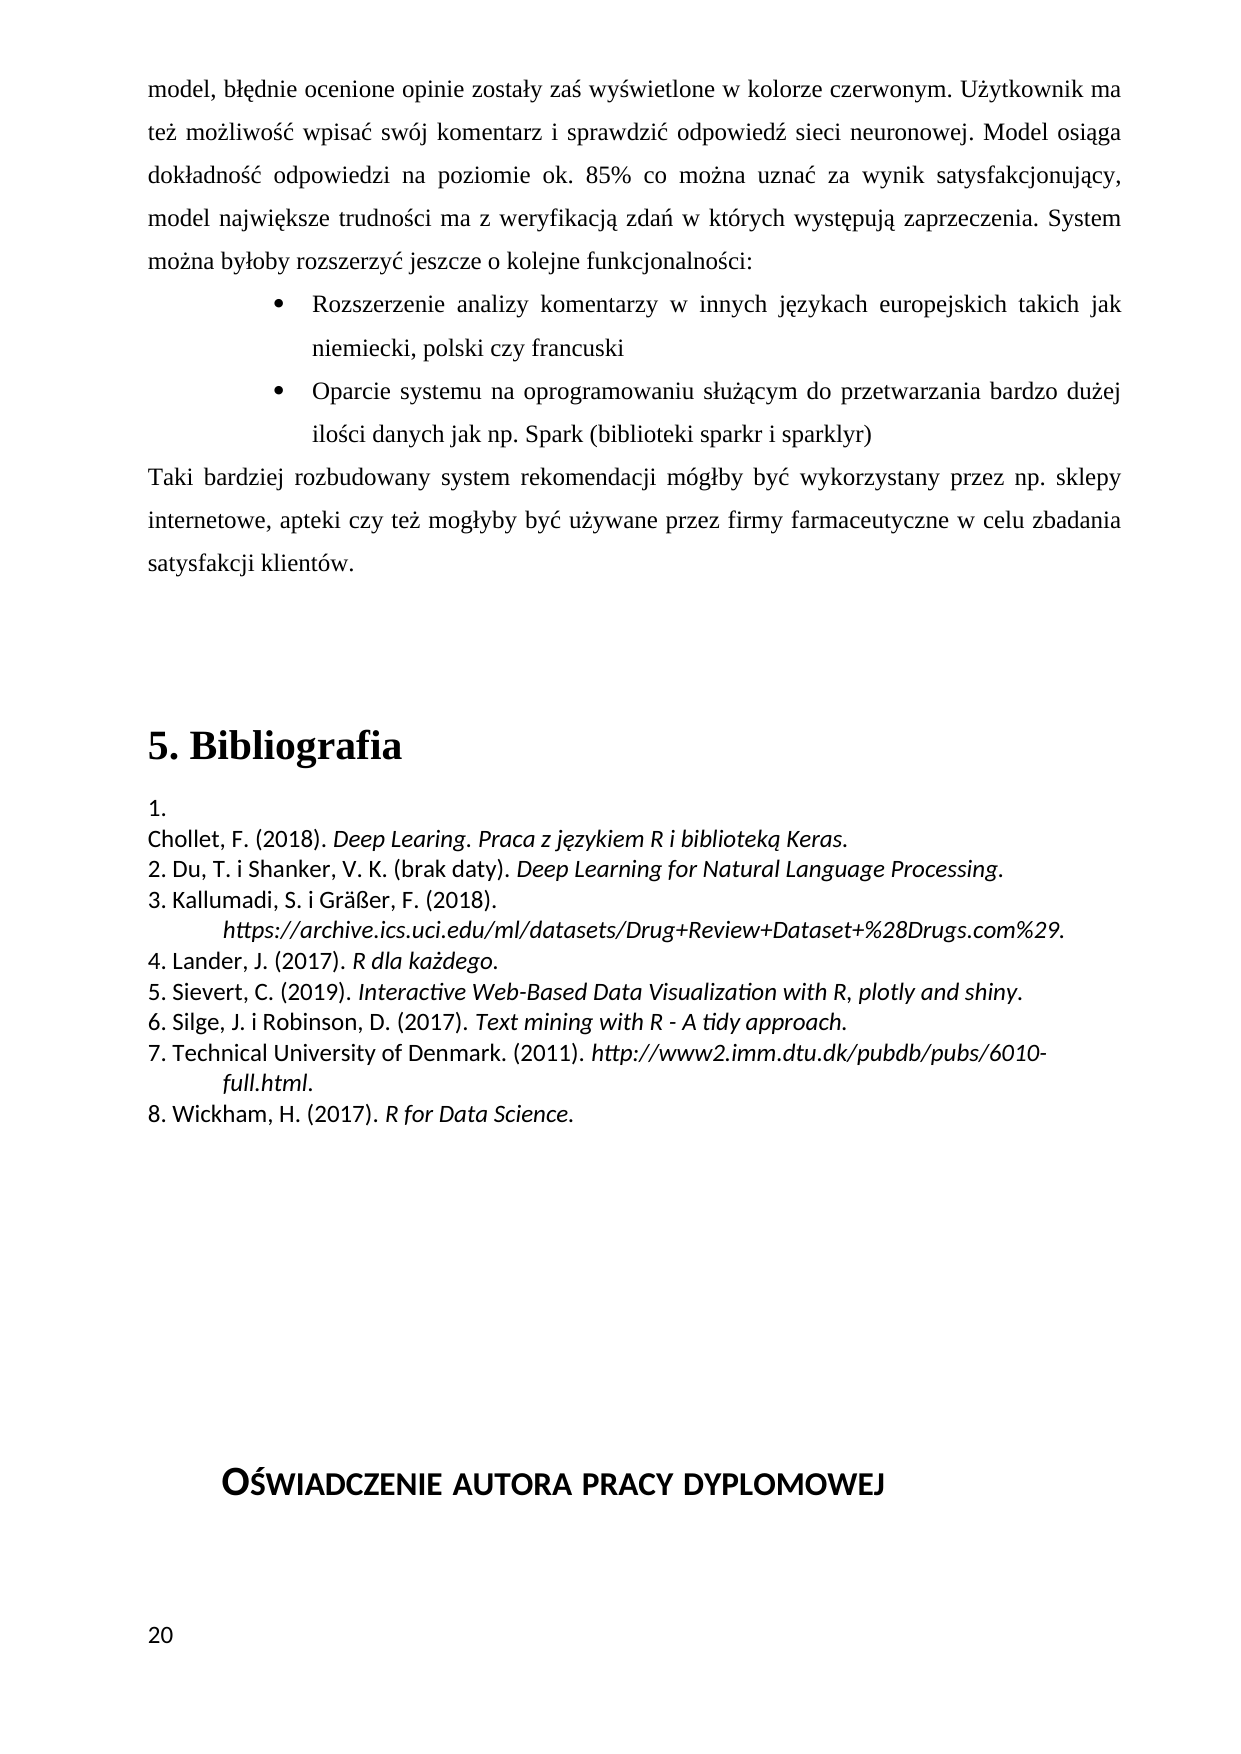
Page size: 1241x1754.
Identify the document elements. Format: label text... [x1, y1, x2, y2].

text Oświadczenie autora pracy dyplomowej [148, 1455, 1122, 1506]
text Taki bardziej rozbudowany system rekomendacji mógłby być wykorzystany przez np. sklepy internetowe, apteki czy też mogłyby być używane przez firmy farmaceutyczne w celu zbadania satysfakcji klientów. [148, 462, 1122, 577]
text 7. Technical University of Denmark. (2011). http://www2.imm.dtu.dk/pubdb/pubs/6010-full.html. [148, 1037, 1122, 1098]
text 8. Wickham, H. (2017). R for Data Science. [148, 1098, 1122, 1128]
text 4. Lander, J. (2017). R dla każdego. [148, 945, 1122, 976]
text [148, 74, 1122, 275]
text 1. Chollet, F. (2018). Deep Learing. Praca z językiem R i biblioteką Keras. [148, 793, 1122, 823]
text 3. Kallumadi, S. i Gräßer, F. (2018). https://archive.ics.uci.edu/ml/datasets/Drug+Review+Dataset+%28Drugs.com%29. [148, 884, 1122, 945]
text 6. Silge, J. i Robinson, D. (2017). Text mining with R - A tidy approach. [148, 1006, 1122, 1037]
text 5. Bibliografia [148, 721, 1122, 769]
list Oparcie systemu na oprogramowaniu służącym do przetwarzania bardzo dużej ilości danych jak np. Spark (biblioteki sparkr i sparklyr) [274, 376, 1122, 448]
list Rozszerzenie analizy komentarzy w innych językach europejskich takich jak niemiecki, polski czy francuski [274, 289, 1122, 361]
text 5. Sievert, C. (2019). Interactive Web-Based Data Visualization with R, plotly and shiny. [148, 976, 1122, 1006]
text 2. Du, T. i Shanker, V. K. (brak daty). Deep Learning for Natural Language Processing. [148, 854, 1122, 884]
